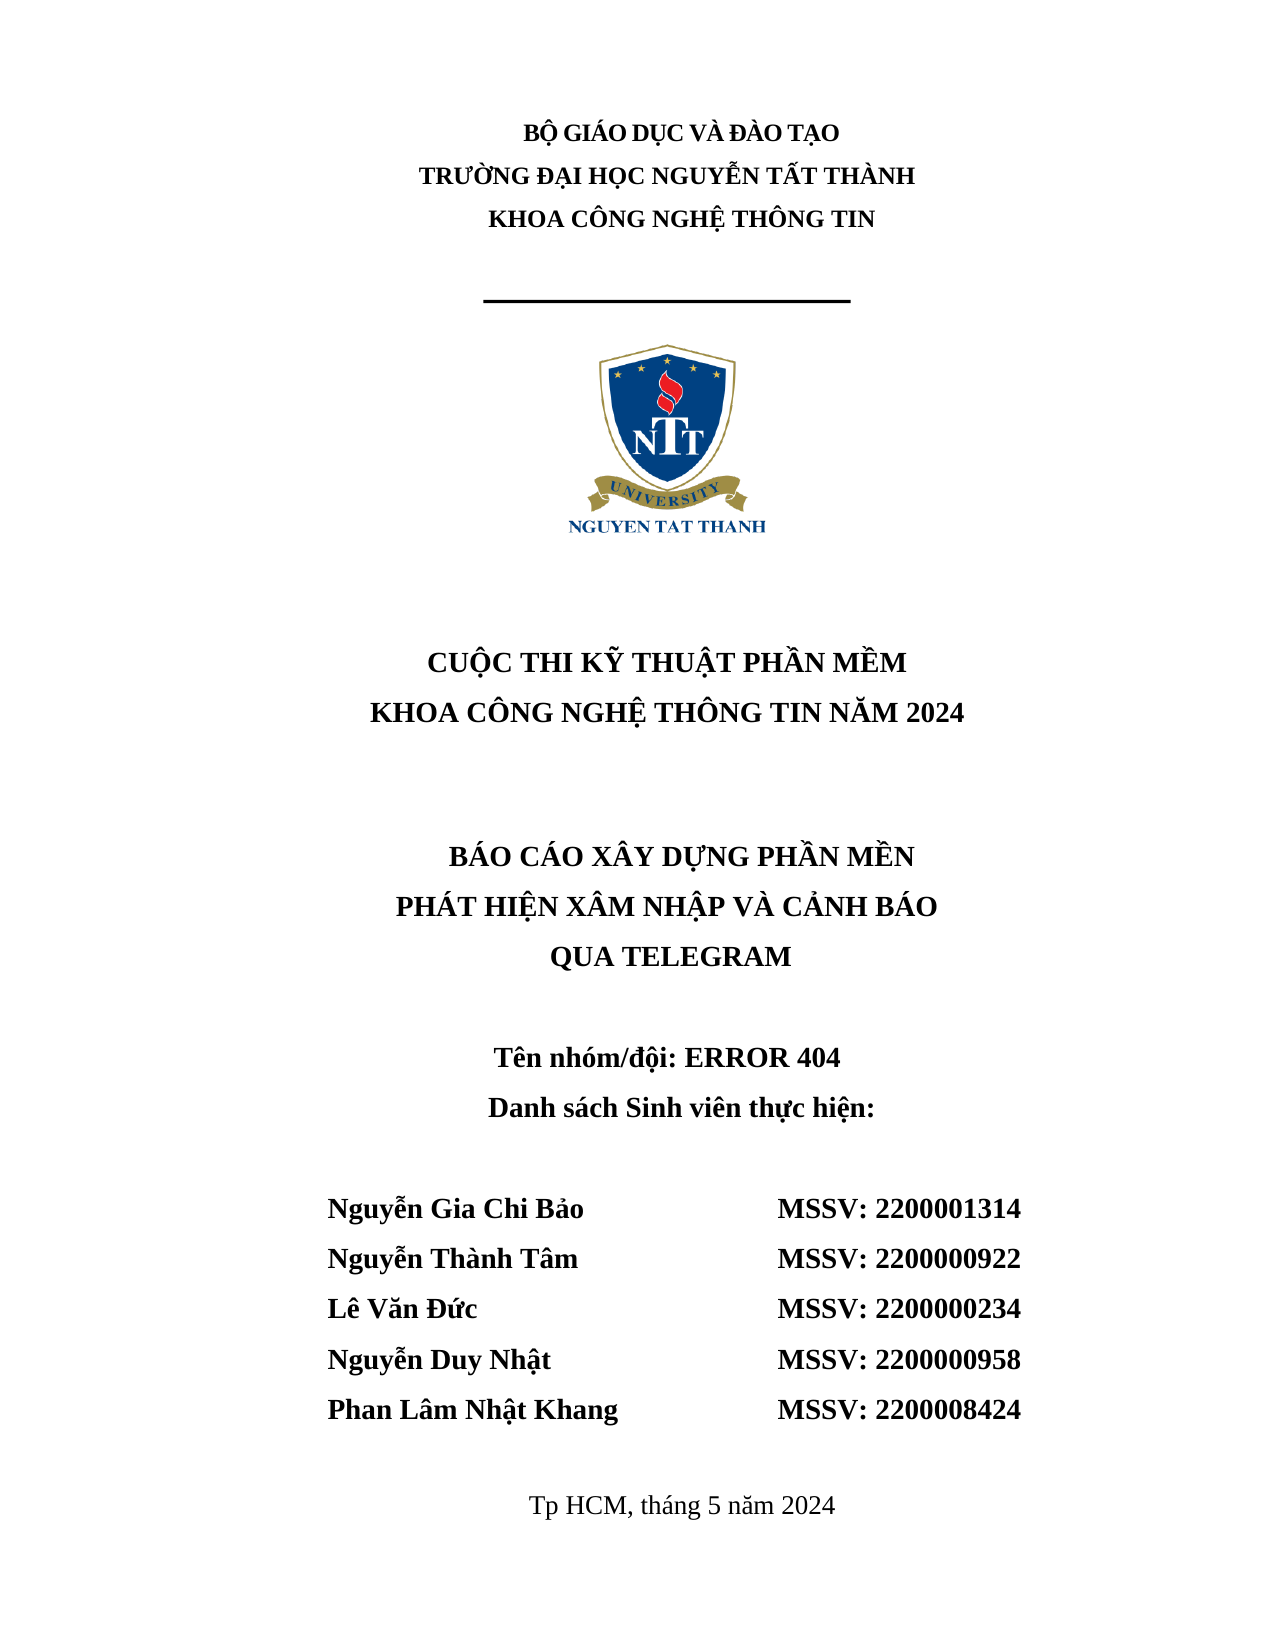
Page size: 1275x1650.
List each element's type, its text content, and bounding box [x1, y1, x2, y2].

text KHOA CÔNG NGHỆ THÔNG TIN NĂM 2024 [177, 695, 1157, 729]
text QUA TELEGRAM [177, 939, 1157, 973]
text Danh sách Sinh viên thực hiện: [177, 1090, 1157, 1124]
text Nguyễn Gia Chi Bảo MSSV: 2200001314 [177, 1191, 1157, 1224]
text Phan Lâm Nhật Khang MSSV: 2200008424 [177, 1392, 1157, 1426]
text PHÁT HIỆN XÂM NHẬP VÀ CẢNH BÁO [177, 889, 1157, 923]
text BÁO CÁO XÂY DỰNG PHẦN MỀN [177, 839, 1157, 872]
text Nguyễn Duy Nhật MSSV: 2200000958 [177, 1342, 1157, 1375]
picture [568, 344, 766, 533]
text Tp HCM, tháng 5 năm 2024 [177, 1489, 1157, 1520]
text CUỘC THI KỸ THUẬT PHẦN MỀM [177, 645, 1157, 678]
text Lê Văn Đức MSSV: 2200000234 [177, 1292, 1157, 1325]
text Nguyễn Thành Tâm MSSV: 2200000922 [177, 1241, 1157, 1275]
text TRƯỜNG ĐẠI HỌC NGUYỄN TẤT THÀNH [177, 161, 1157, 190]
text BỘ GIÁO DỤC VÀ ĐÀO TẠO [177, 118, 1157, 147]
text KHOA CÔNG NGHỆ THÔNG TIN [177, 204, 1157, 233]
text Tên nhóm/đội: ERROR 404 [177, 1040, 1157, 1073]
